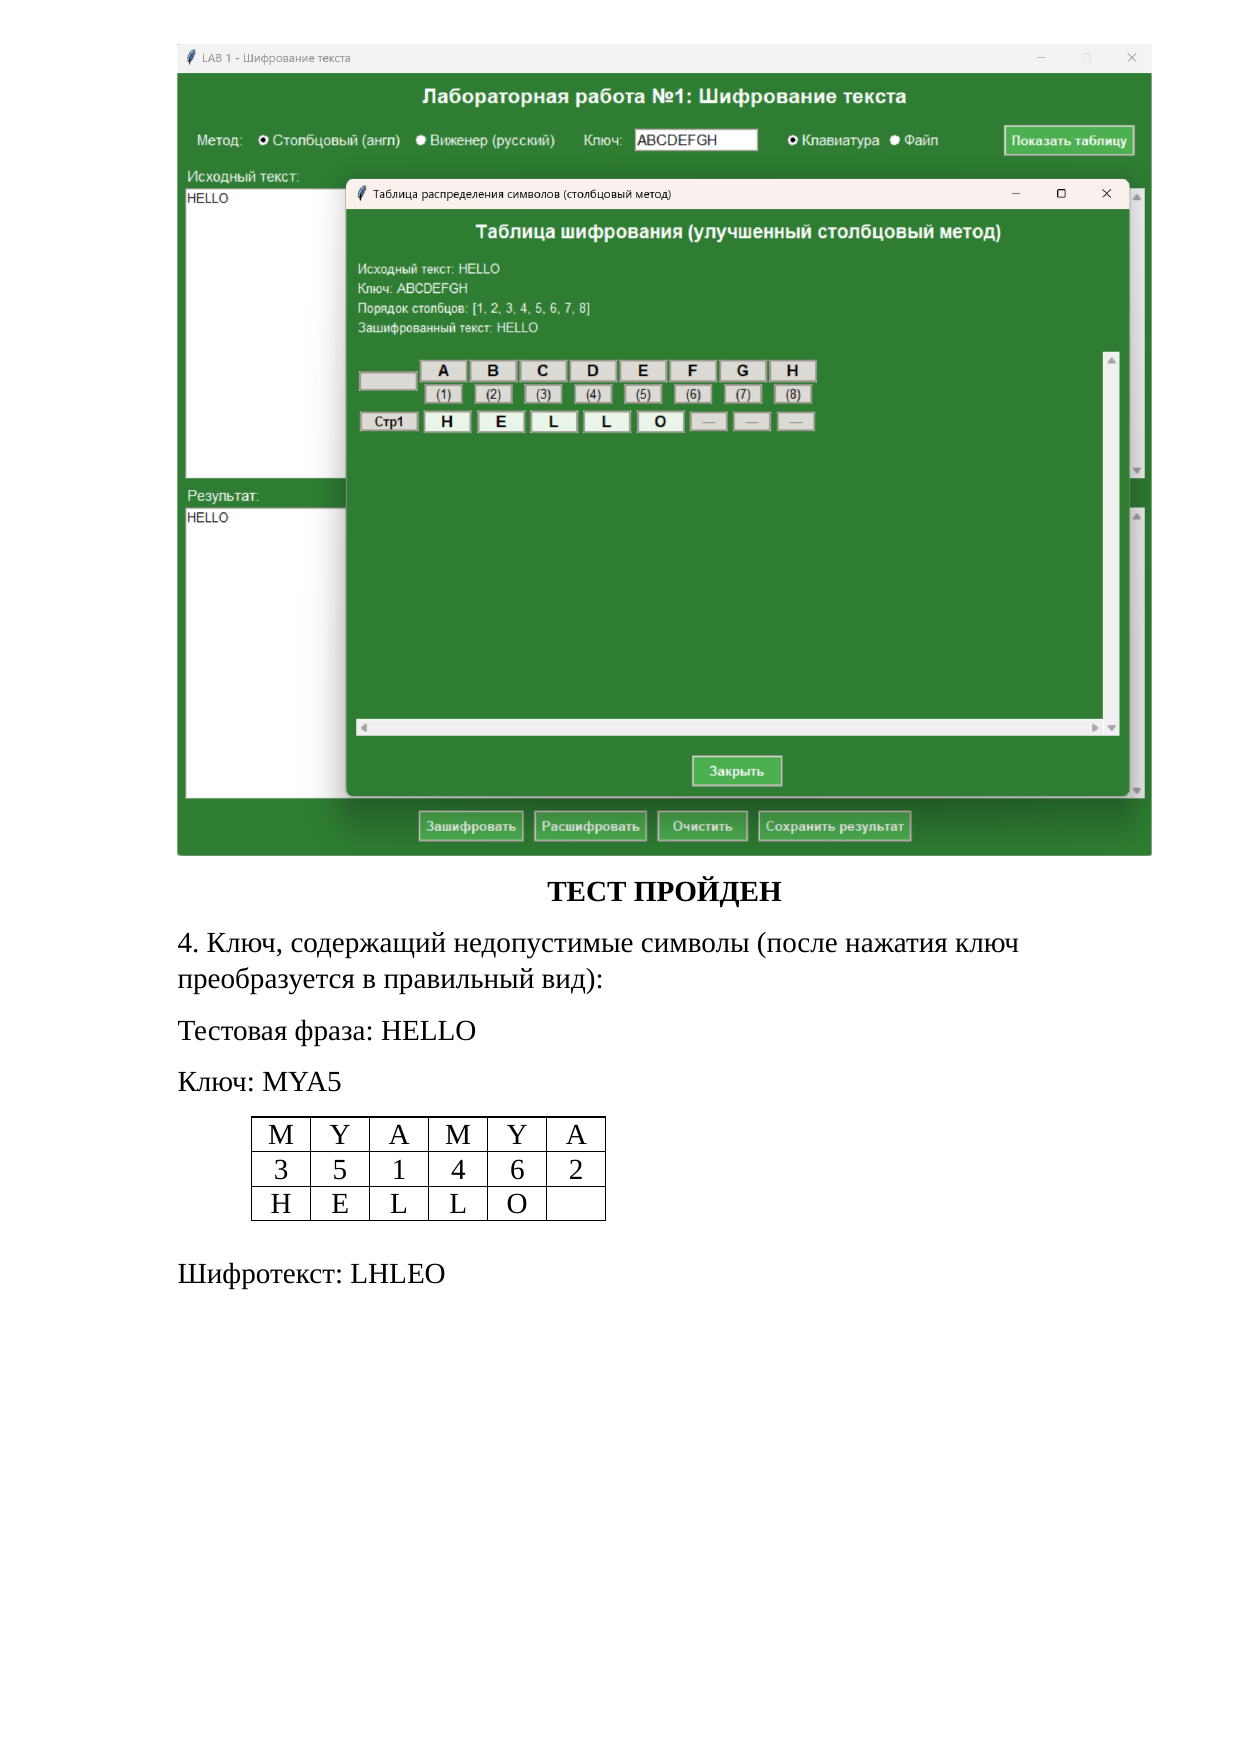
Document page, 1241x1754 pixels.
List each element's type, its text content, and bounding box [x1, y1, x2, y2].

table_header Y [488, 1118, 546, 1151]
table_cell 2 [547, 1152, 605, 1186]
table_header A [370, 1118, 428, 1151]
table_cell 5 [311, 1152, 369, 1186]
text Ключ: MYA5 [177, 1064, 1152, 1098]
table_cell [547, 1187, 605, 1220]
table_header M [429, 1118, 487, 1151]
table_cell 6 [488, 1152, 546, 1186]
table_header M [252, 1118, 310, 1151]
table_cell H [252, 1187, 310, 1220]
text Тестовая фраза: HELLO [177, 1013, 1152, 1046]
table_cell E [311, 1187, 369, 1220]
table_cell L [370, 1187, 428, 1220]
table_cell L [429, 1187, 487, 1220]
table_cell 4 [429, 1152, 487, 1186]
text ТЕСТ ПРОЙДЕН [177, 874, 1152, 907]
table_header Y [311, 1118, 369, 1151]
picture [177, 44, 1152, 856]
table_cell 1 [370, 1152, 428, 1186]
table_cell 3 [252, 1152, 310, 1186]
table_cell O [488, 1187, 546, 1220]
table_header A [547, 1118, 605, 1151]
text Шифротекст: LHLEO [177, 1256, 1152, 1290]
text 4. Ключ, содержащий недопустимые символы (после нажатия ключ преобразуется в правильный вид): [177, 926, 1152, 994]
